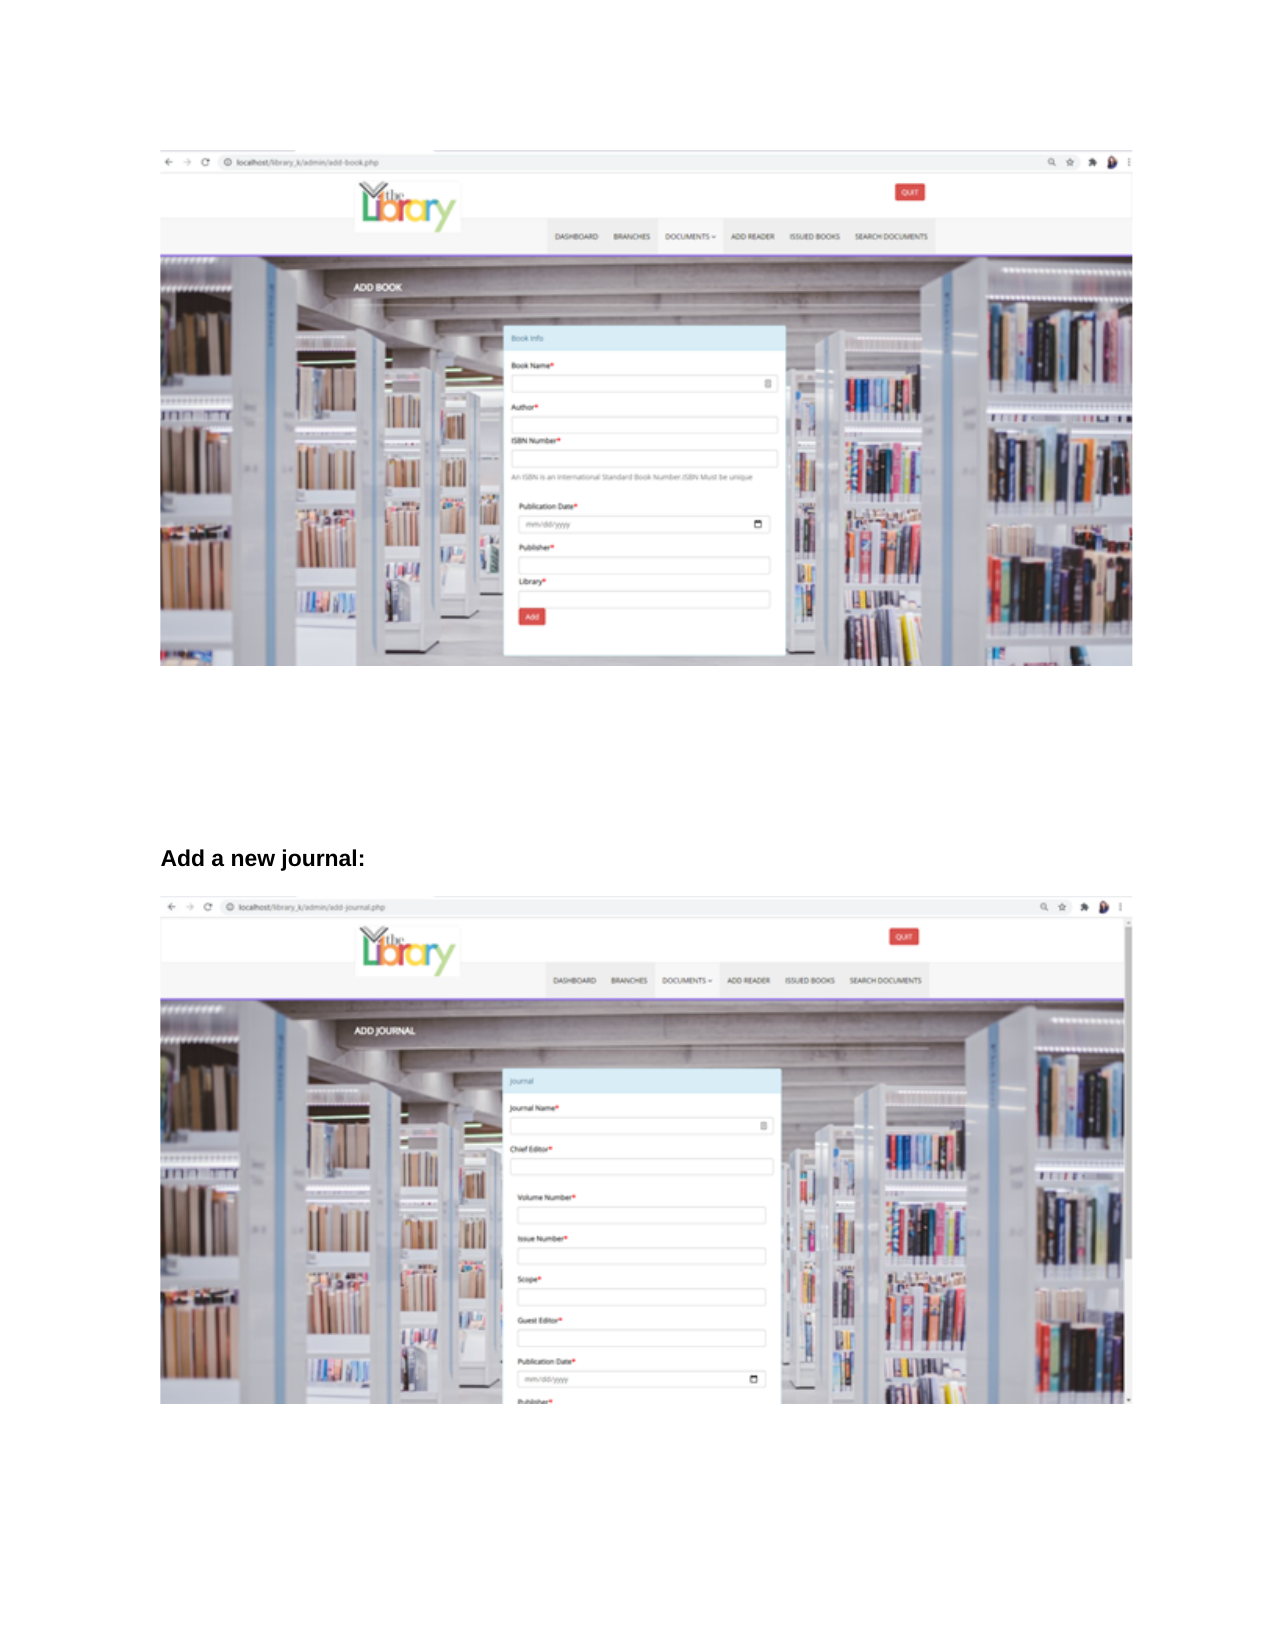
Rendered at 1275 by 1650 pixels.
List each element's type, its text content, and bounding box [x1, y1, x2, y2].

picture [160, 896, 1133, 1404]
text Add a new journal: [160, 845, 1125, 871]
picture [160, 150, 1133, 666]
